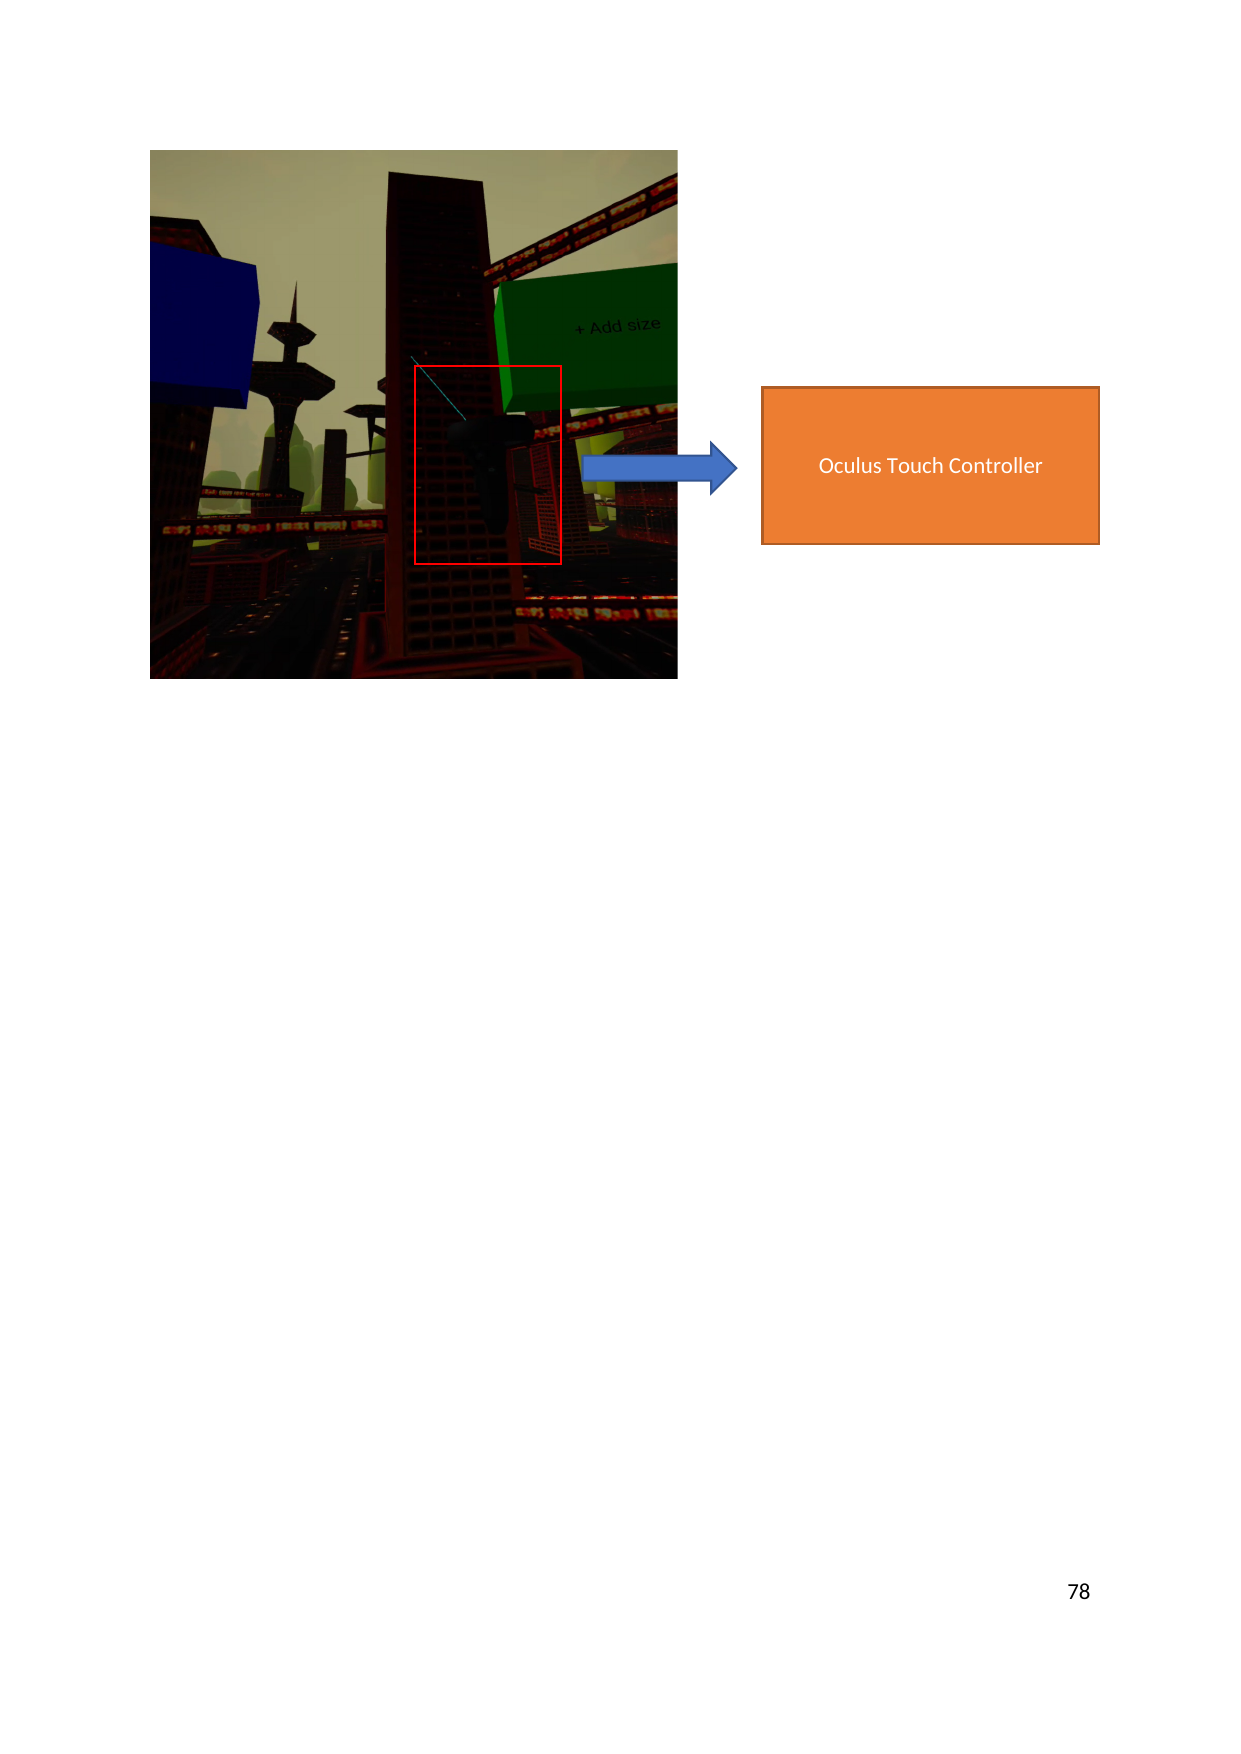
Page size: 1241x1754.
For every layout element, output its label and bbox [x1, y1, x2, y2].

picture [150, 150, 678, 679]
